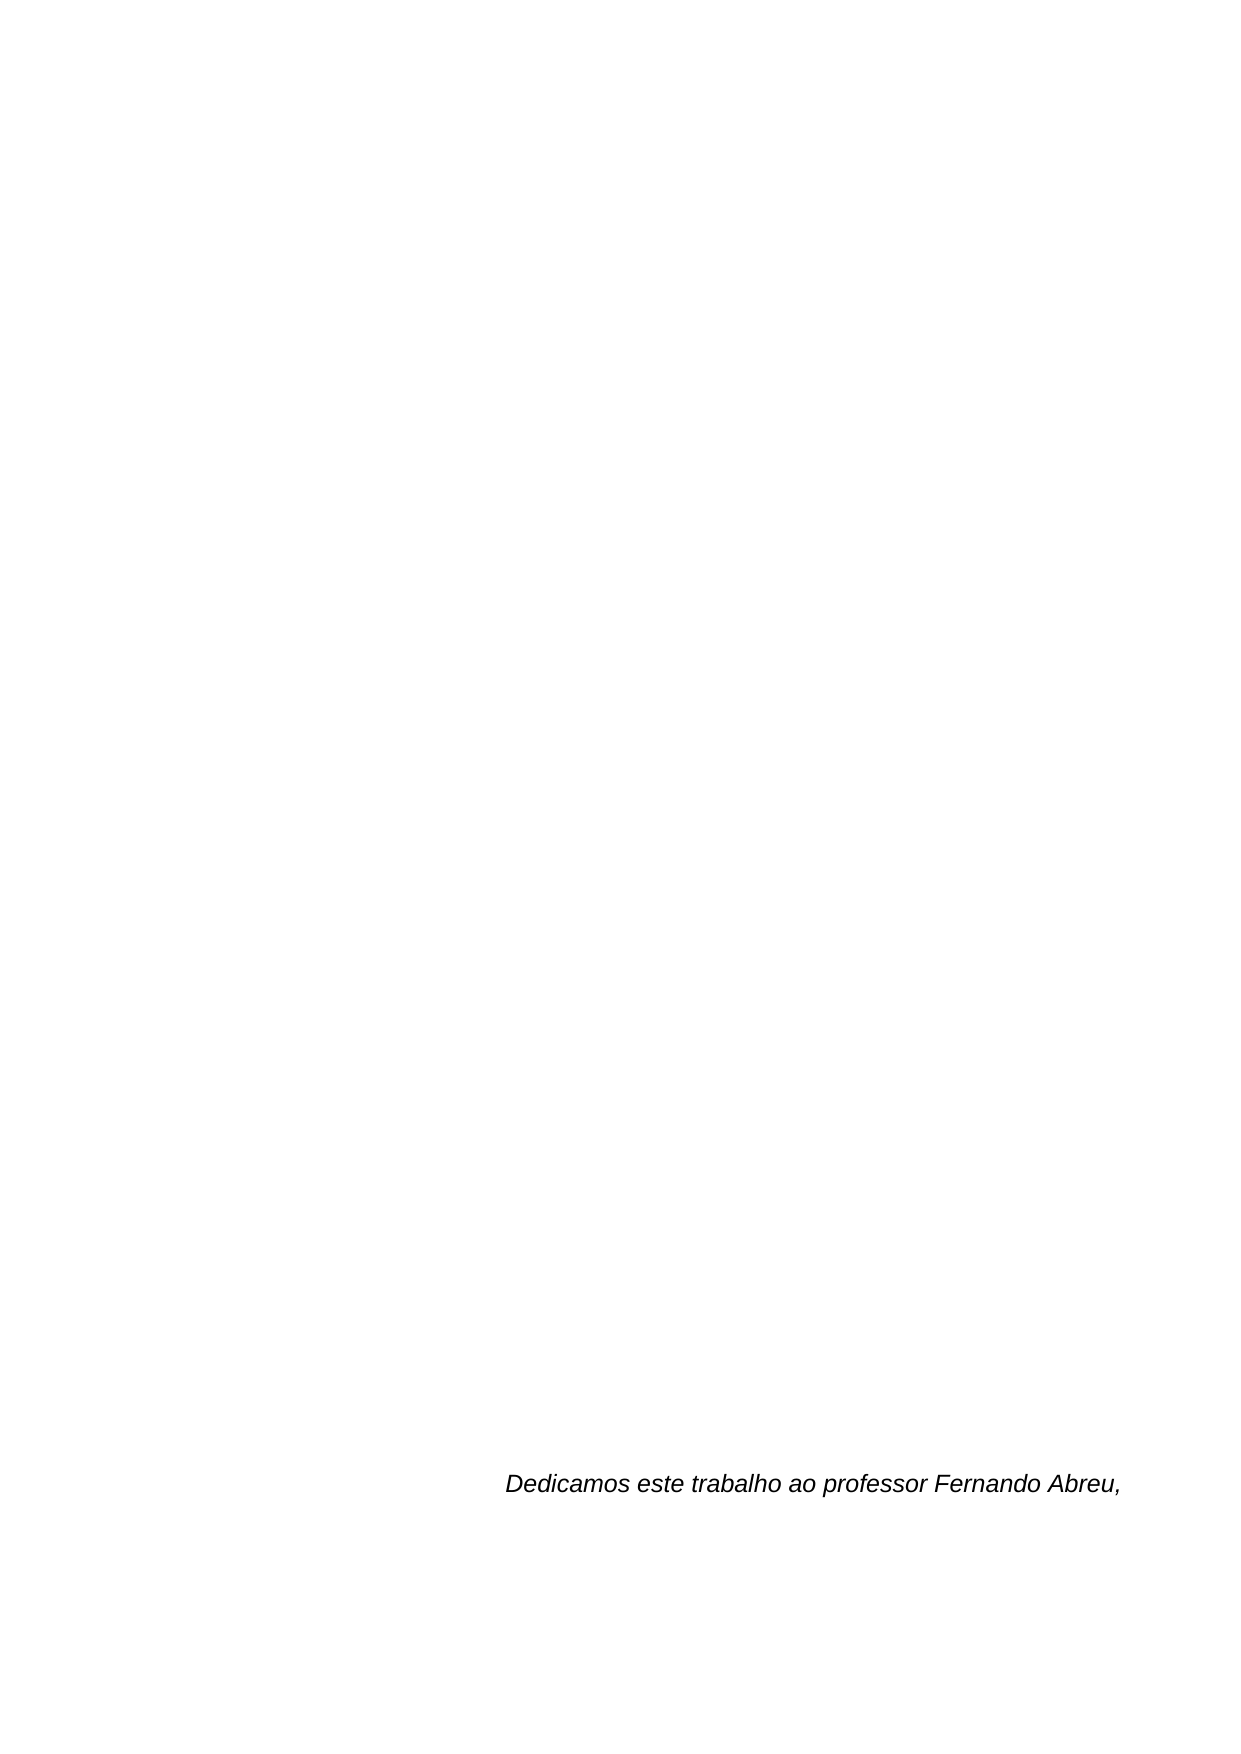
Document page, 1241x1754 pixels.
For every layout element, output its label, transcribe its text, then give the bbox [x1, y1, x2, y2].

text Dedicamos este trabalho ao professor Fernando Abreu, [177, 1469, 1122, 1498]
